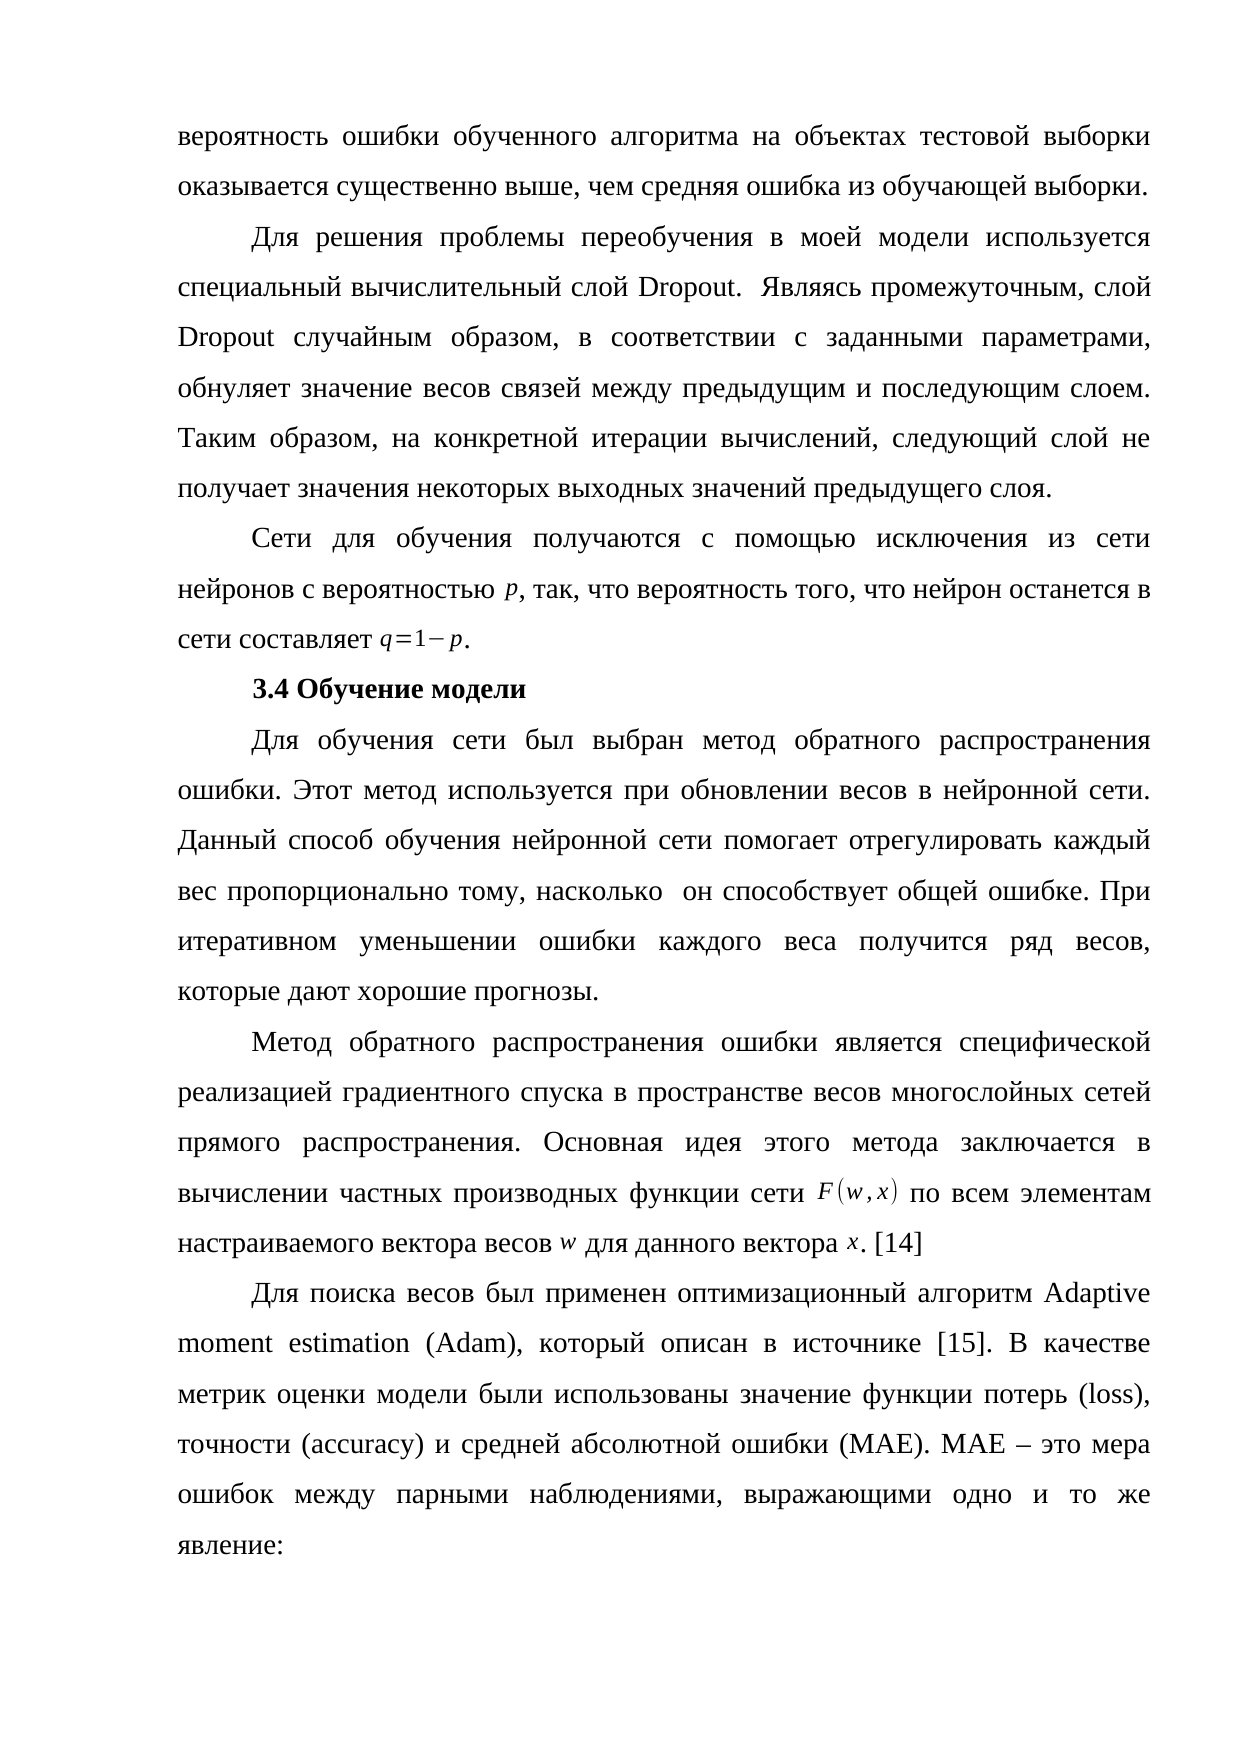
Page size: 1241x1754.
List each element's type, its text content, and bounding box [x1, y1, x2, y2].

text Для поиска весов был применен оптимизационный алгоритм Adaptive moment estimation (Adam), который описан в источнике [15]. В качестве метрик оценки модели были использованы значение функции потерь (loss), точности (accuracy) и средней абсолютной ошибки (MAE). MAE – это мера ошибок между парными наблюдениями, выражающими одно и то же явление: [177, 1275, 1152, 1560]
text Для обучения сети был выбран метод обратного распространения ошибки. Этот метод используется при обновлении весов в нейронной сети. Данный способ обучения нейронной сети помогает отрегулировать каждый вес пропорционально тому, насколько он способствует общей ошибке. При итеративном уменьшении ошибки каждого веса получится ряд весов, которые дают хорошие прогнозы. [177, 722, 1152, 1007]
text Метод обратного распространения ошибки является специфической реализацией градиентного спуска в пространстве весов многослойных сетей прямого распространения. Основная идея этого метода заключается в вычислении частных производных функции сети по всем элементам настраиваемого вектора весов для данного вектора . [14] [177, 1024, 1152, 1258]
